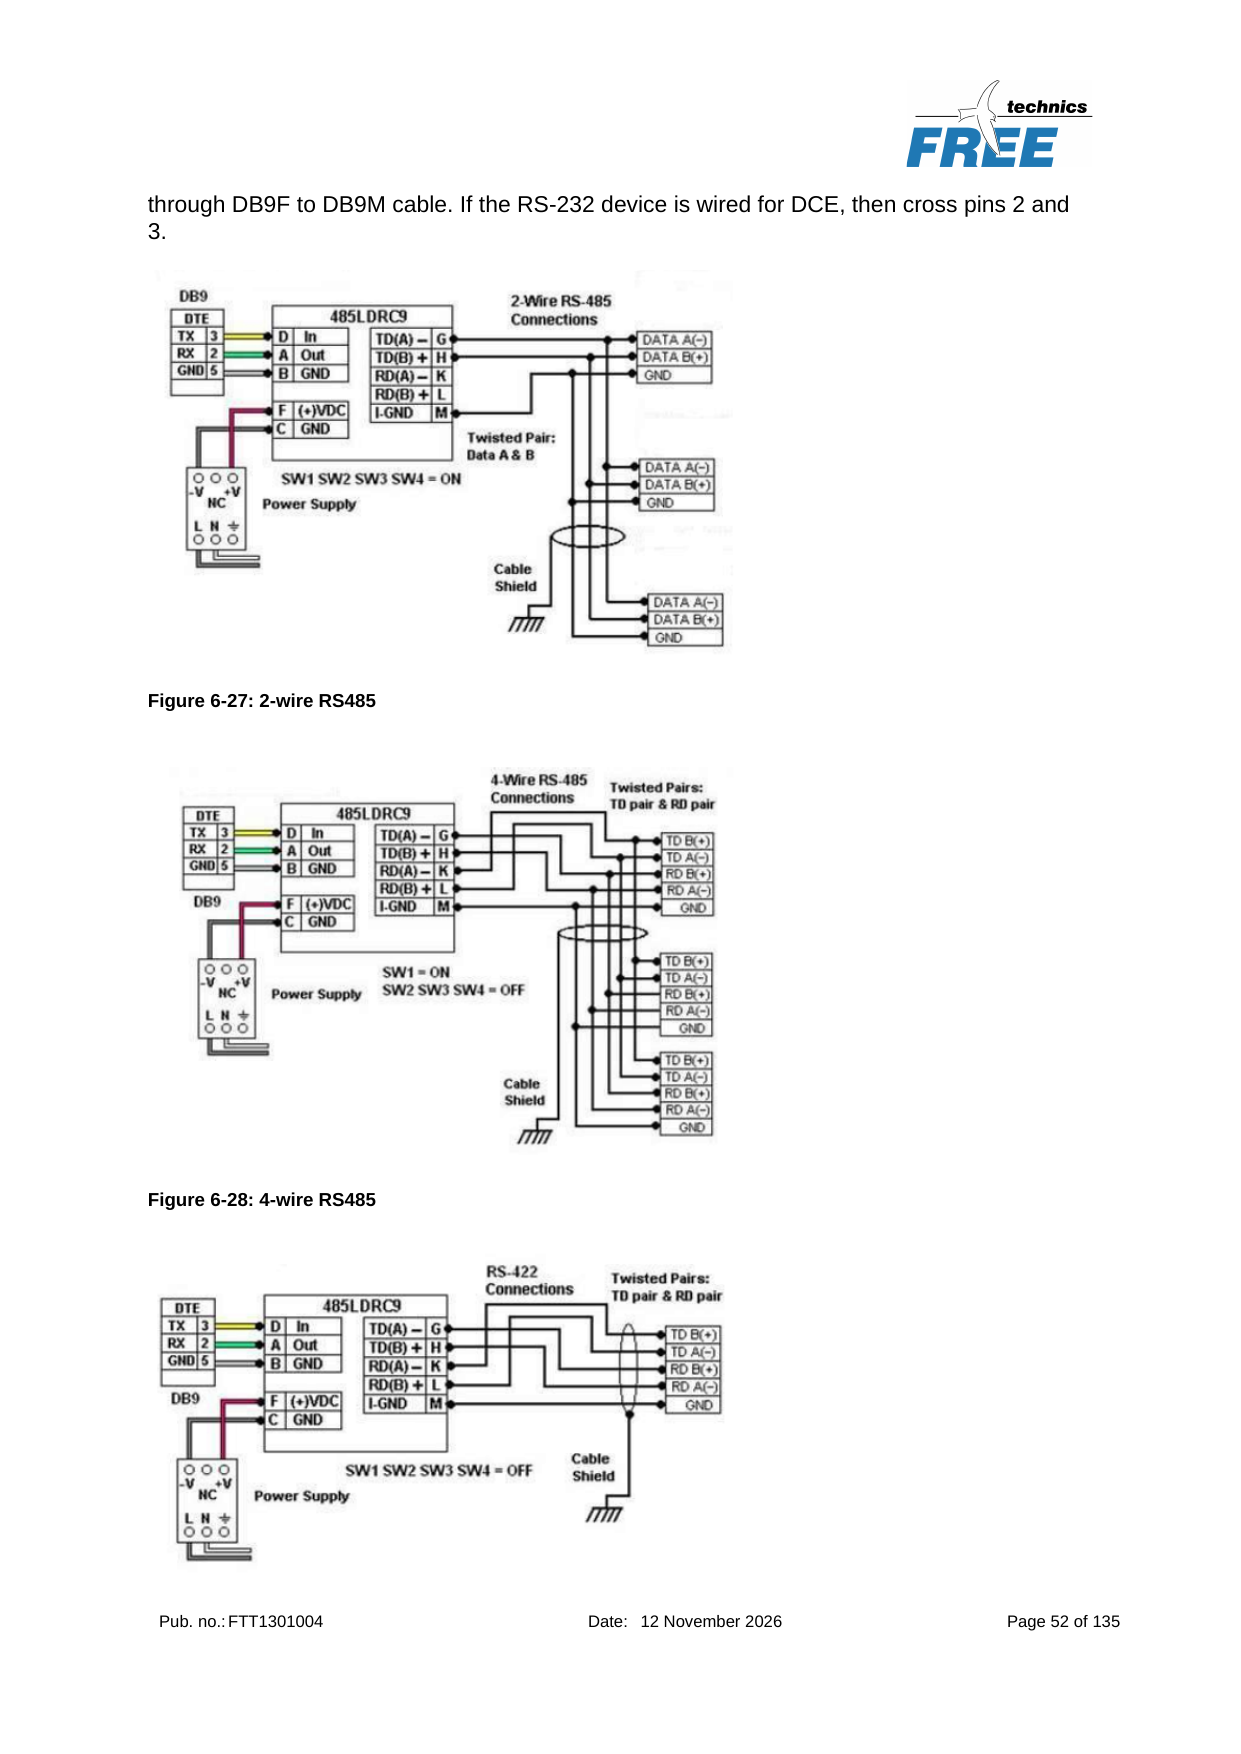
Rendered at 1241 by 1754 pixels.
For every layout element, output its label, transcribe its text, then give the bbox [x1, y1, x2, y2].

picture [147, 270, 739, 678]
picture [906, 80, 1093, 167]
picture [147, 736, 739, 1177]
picture [147, 1235, 739, 1591]
